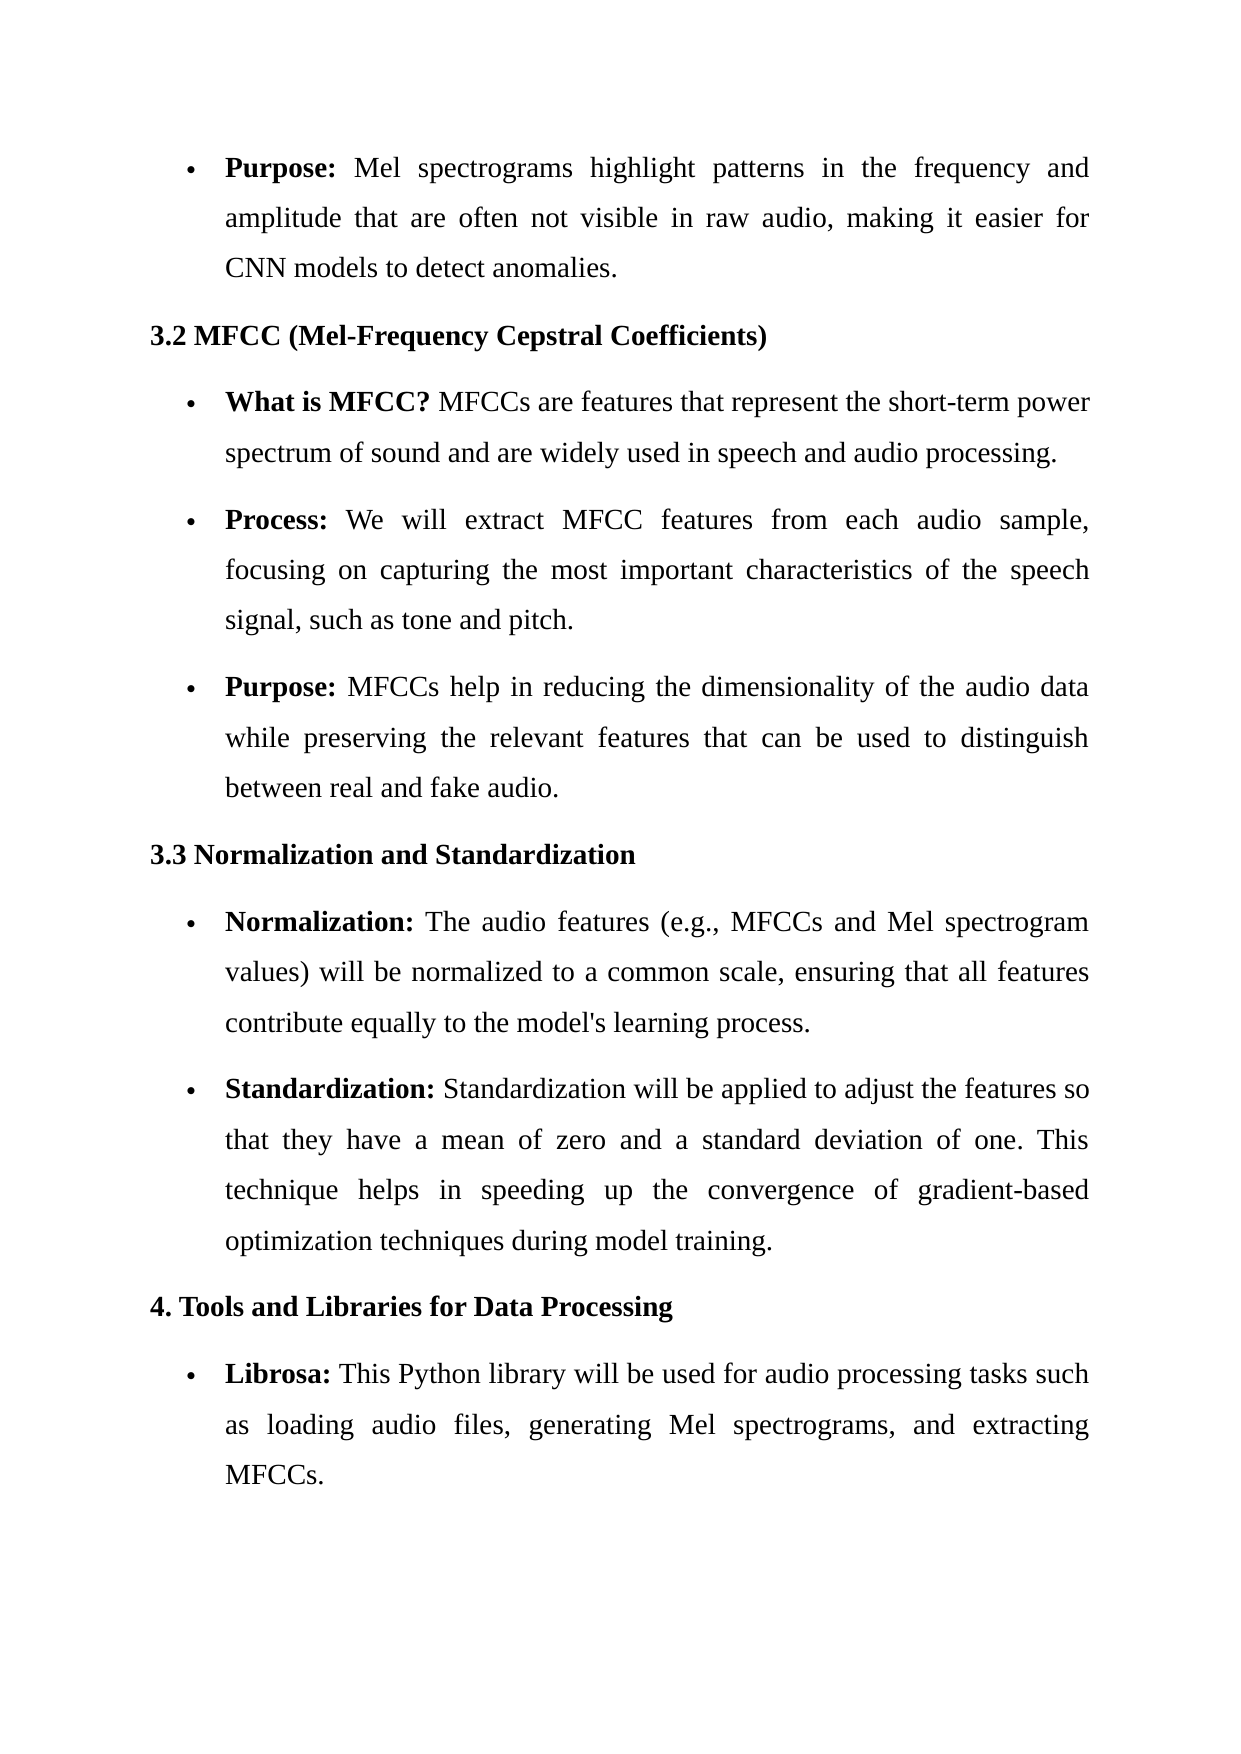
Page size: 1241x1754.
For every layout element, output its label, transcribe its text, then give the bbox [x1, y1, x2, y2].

text 3.2 MFCC (Mel-Frequency Cepstral Coefficients) [150, 318, 1090, 351]
list Normalization: The audio features (e.g., MFCCs and Mel spectrogram values) will be normalized to a common scale, ensuring that all features contribute equally to the model's learning process. [187, 904, 1090, 1038]
list Standardization: Standardization will be applied to adjust the features so that they have a mean of zero and a standard deviation of one. This technique helps in speeding up the convergence of gradient-based optimization techniques during model training. [187, 1072, 1090, 1256]
list Librosa: This Python library will be used for audio processing tasks such as loading audio files, generating Mel spectrograms, and extracting MFCCs. [187, 1357, 1090, 1491]
list Purpose: MFCCs help in reducing the dimensionality of the audio data while preserving the relevant features that can be used to distinguish between real and fake audio. [187, 669, 1090, 804]
text 3.3 Normalization and Standardization [150, 837, 1090, 871]
list Process: We will extract MFCC features from each audio sample, focusing on capturing the most important characteristics of the speech signal, such as tone and pitch. [187, 502, 1090, 636]
text 4. Tools and Libraries for Data Processing [150, 1289, 1090, 1323]
list What is MFCC? MFCCs are features that represent the short-term power spectrum of sound and are widely used in speech and audio processing. [187, 384, 1090, 468]
list Purpose: Mel spectrograms highlight patterns in the frequency and amplitude that are often not visible in raw audio, making it easier for CNN models to detect anomalies. [187, 150, 1090, 284]
